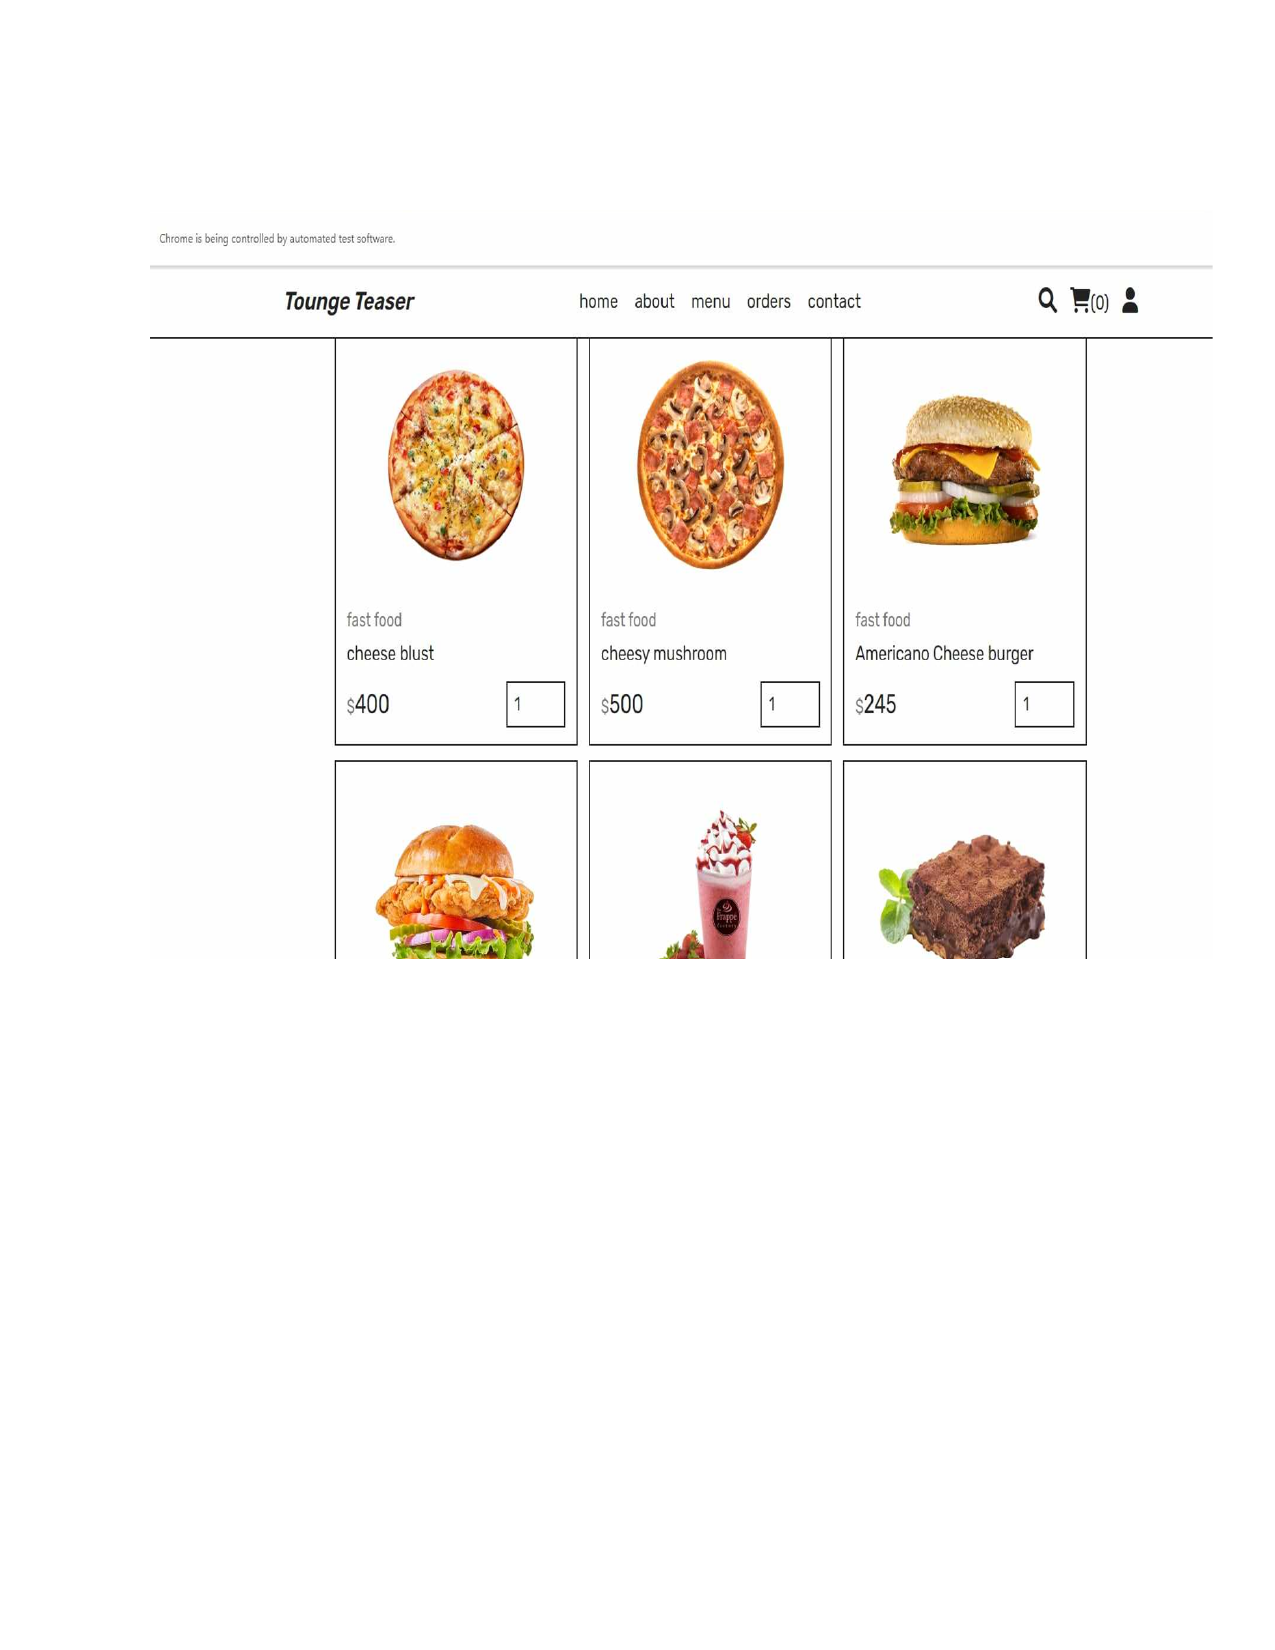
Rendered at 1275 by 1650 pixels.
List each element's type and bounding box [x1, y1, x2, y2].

picture [150, 210, 1213, 959]
